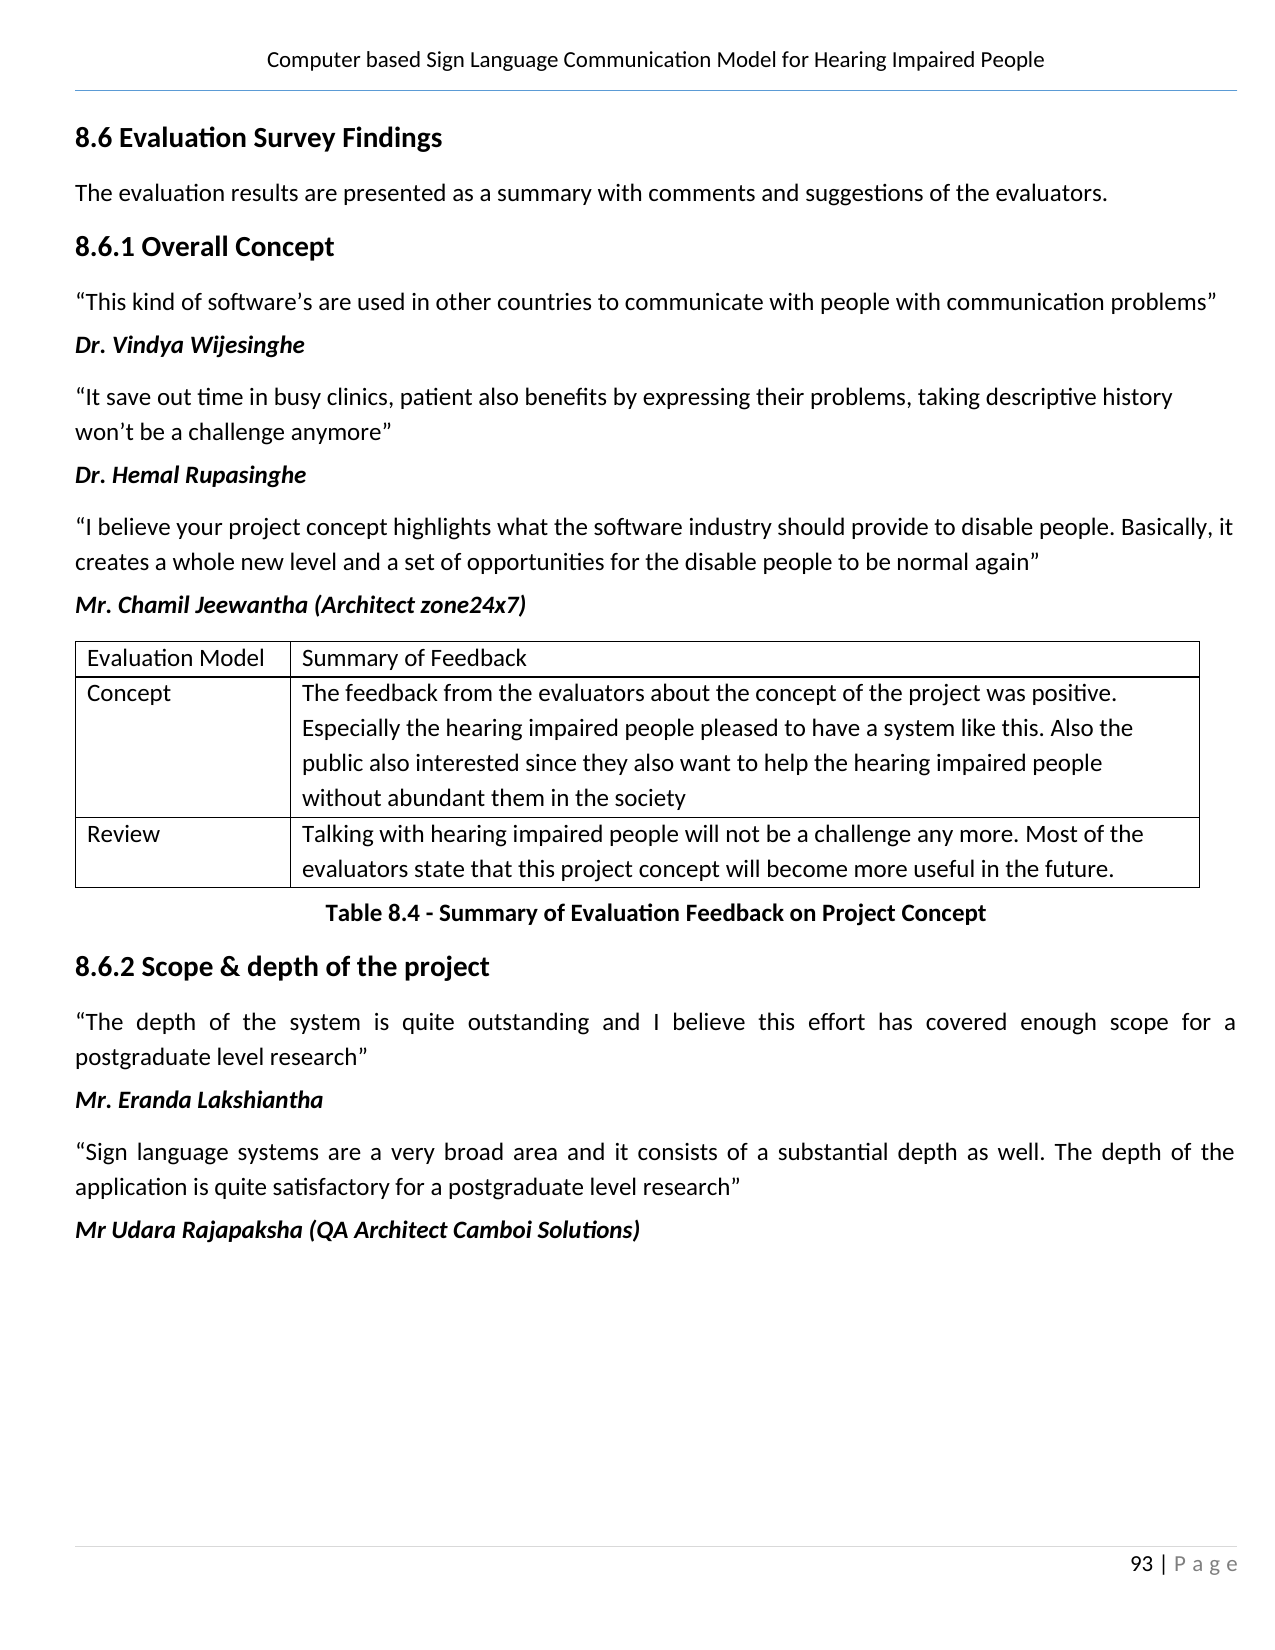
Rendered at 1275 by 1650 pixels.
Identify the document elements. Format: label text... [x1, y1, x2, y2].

text Dr. Hemal Rupasinghe [75, 459, 1237, 490]
text Mr Udara Rajapaksha (QA Architect Camboi Solutions) [75, 1214, 1237, 1245]
table_cell Review [76, 818, 290, 887]
text “The depth of the system is quite outstanding and I believe this effort has covered enough scope for a postgraduate level research” [75, 1006, 1237, 1071]
text 8.6.1 Overall Concept [75, 228, 1237, 264]
text “I believe your project concept highlights what the software industry should provide to disable people. Basically, it creates a whole new level and a set of opportunities for the disable people to be normal again” [75, 511, 1237, 577]
text Mr. Chamil Jeewantha (Architect zone24x7) [75, 589, 1237, 620]
text 8.6 Evaluation Survey Findings [75, 119, 1237, 155]
text Table 8.4 - Summary of Evaluation Feedback on Project Concept [75, 897, 1237, 927]
text “Sign language systems are a very broad area and it consists of a substantial depth as well. The depth of the application is quite satisfactory for a postgraduate level research” [75, 1136, 1237, 1201]
table_cell The feedback from the evaluators about the concept of the project was positive. Especially the hearing impaired people pleased to have a system like this. Also the public also interested since they also want to help the hearing impaired people without abundant them in the society [291, 678, 1199, 817]
table_header Evaluation Model [76, 642, 290, 676]
text Mr. Eranda Lakshiantha [75, 1084, 1237, 1115]
text The evaluation results are presented as a summary with comments and suggestions of the evaluators. [75, 177, 1237, 207]
table_cell Talking with hearing impaired people will not be a challenge any more. Most of the evaluators state that this project concept will become more useful in the future. [291, 818, 1199, 887]
table_header Summary of Feedback [291, 642, 1199, 676]
table_cell Concept [76, 678, 290, 817]
text Dr. Vindya Wijesinghe [75, 329, 1237, 360]
text “It save out time in busy clinics, patient also benefits by expressing their problems, taking descriptive history won’t be a challenge anymore” [75, 381, 1237, 447]
text 8.6.2 Scope & depth of the project [75, 948, 1237, 984]
text “This kind of software’s are used in other countries to communicate with people with communication problems” [75, 286, 1237, 317]
